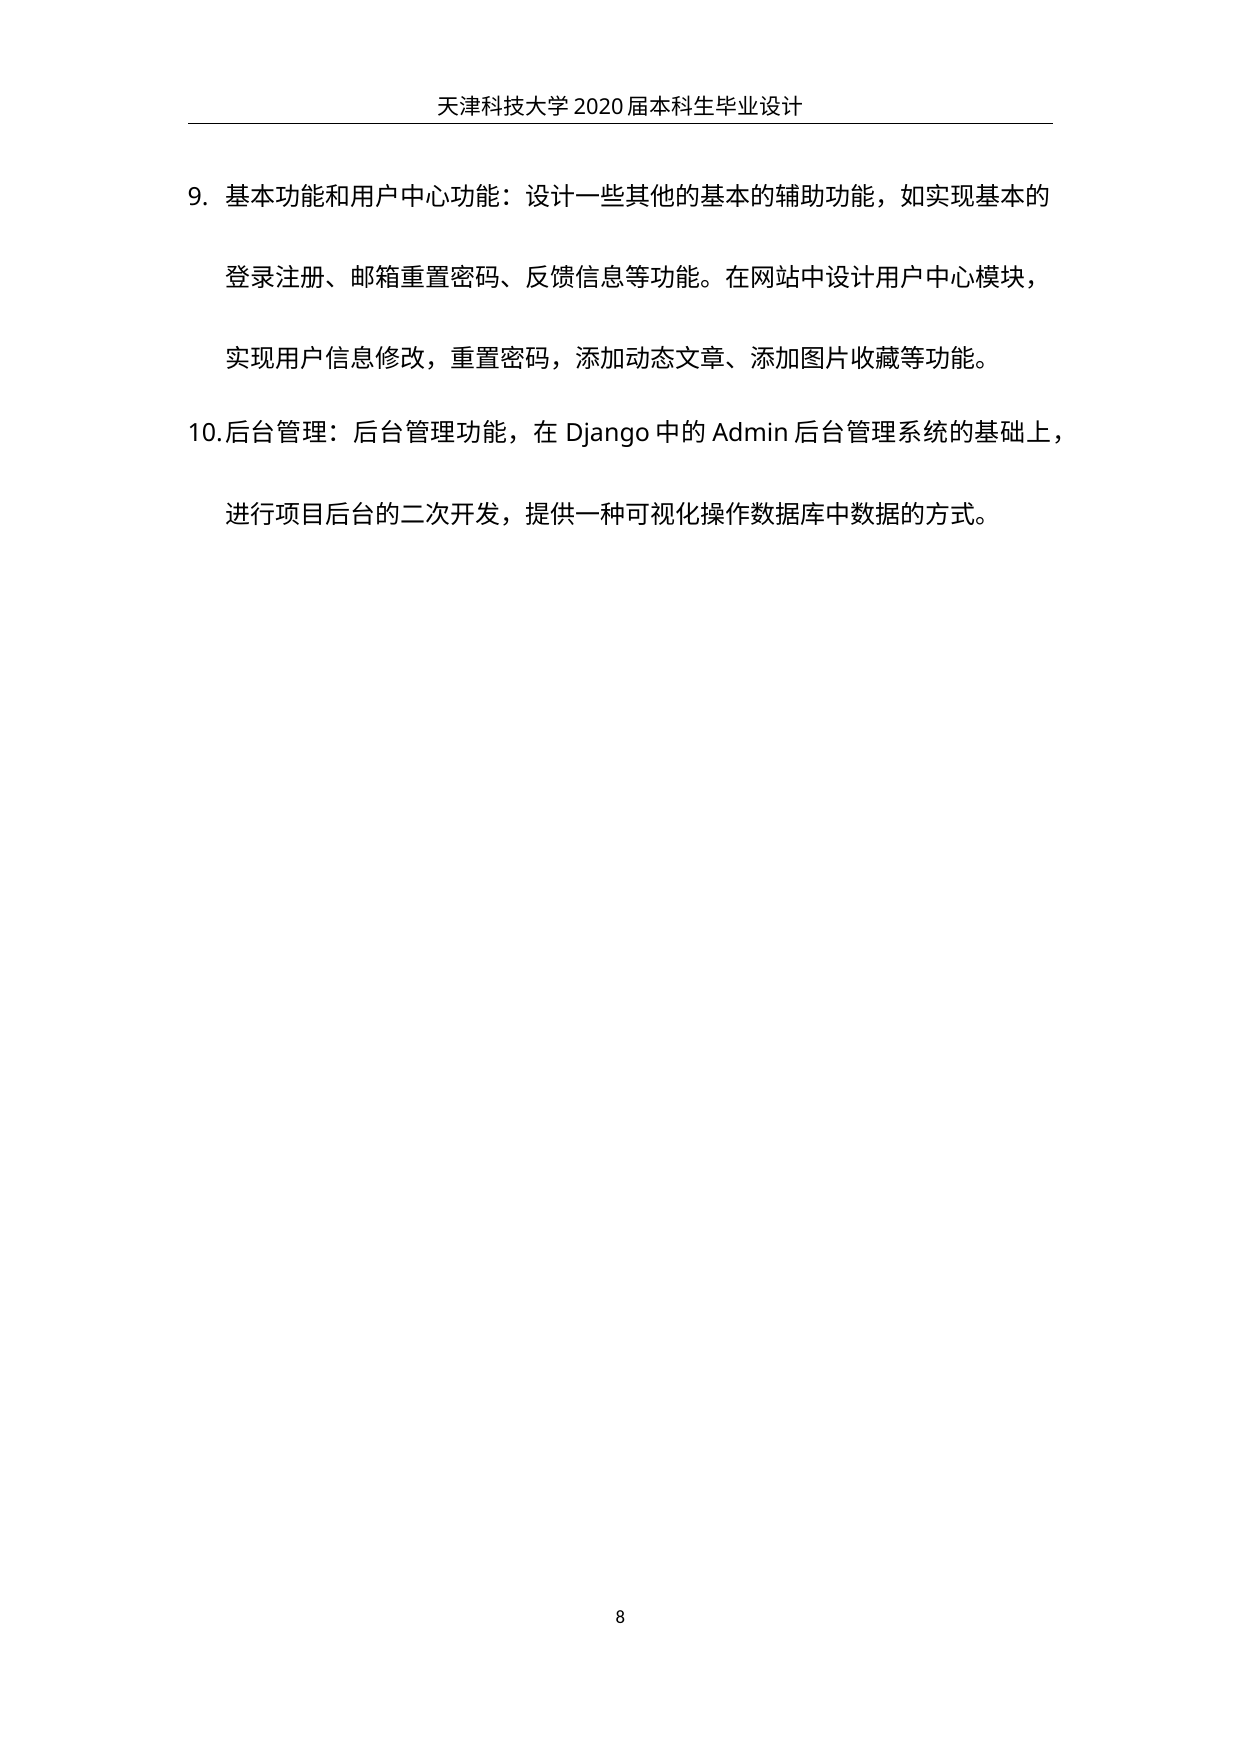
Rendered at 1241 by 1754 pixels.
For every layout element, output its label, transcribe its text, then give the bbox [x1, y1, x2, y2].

list 后台管理：后台管理功能，在Django中的Admin后台管理系统的基础上，进行项目后台的二次开发，提供一种可视化操作数据库中数据的方式。 [187, 398, 1053, 545]
list 基本功能和用户中心功能：设计一些其他的基本的辅助功能，如实现基本的登录注册、邮箱重置密码、反馈信息等功能。在网站中设计用户中心模块，实现用户信息修改，重置密码，添加动态文章、添加图片收藏等功能。 [187, 162, 1053, 389]
